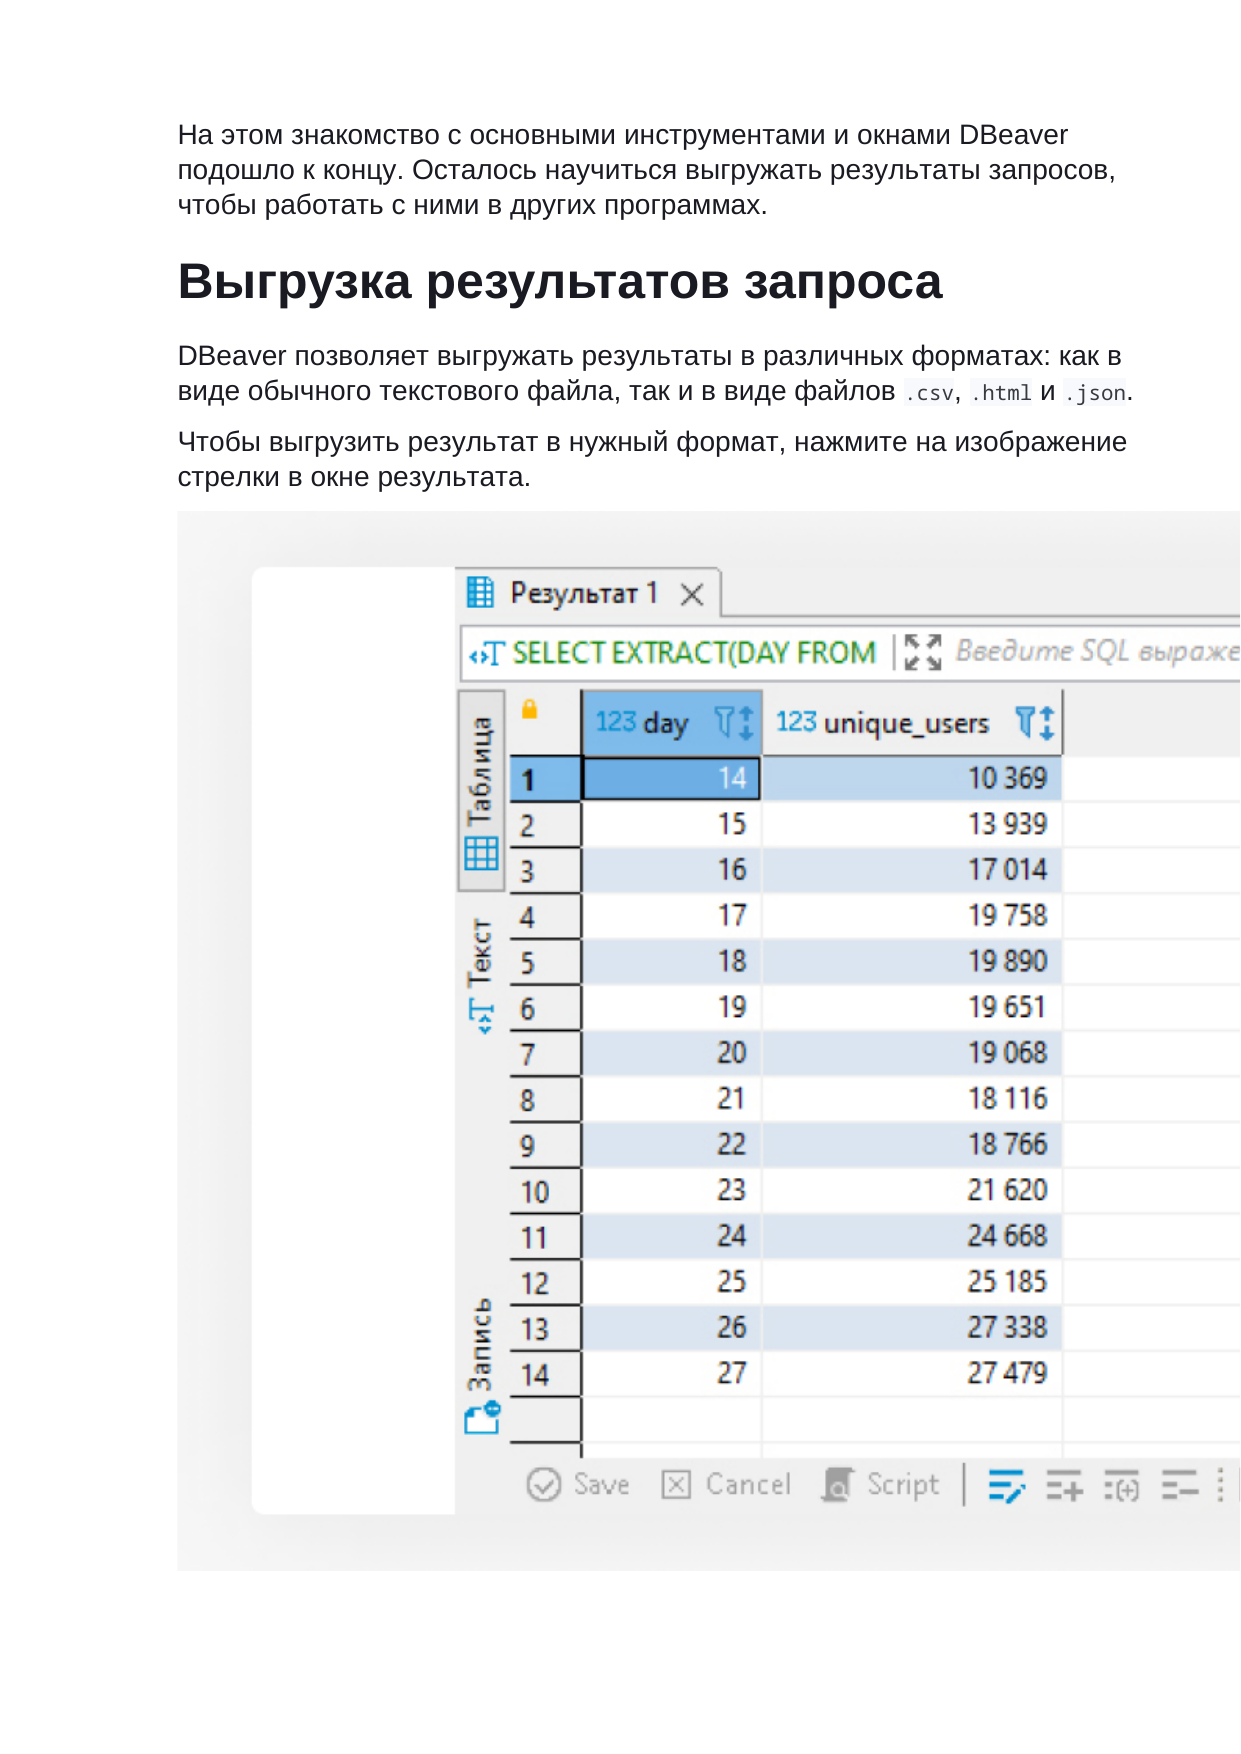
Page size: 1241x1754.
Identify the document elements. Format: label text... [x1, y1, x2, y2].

text На этом знакомство с основными инструментами и окнами DBeaver подошло к концу. Осталось научиться выгружать результаты запросов, чтобы работать с ними в других программах. [177, 118, 1152, 220]
text Чтобы выгрузить результат в нужный формат, нажмите на изображение стрелки в окне результата. [177, 425, 1152, 493]
subtitle Выгрузка результатов запроса [177, 252, 1152, 309]
picture [177, 511, 1241, 1571]
text DBeaver позволяет выгружать результаты в различных форматах: как в виде обычного текстового файла, так и в виде файлов .csv, .html и .json. [177, 339, 1152, 406]
